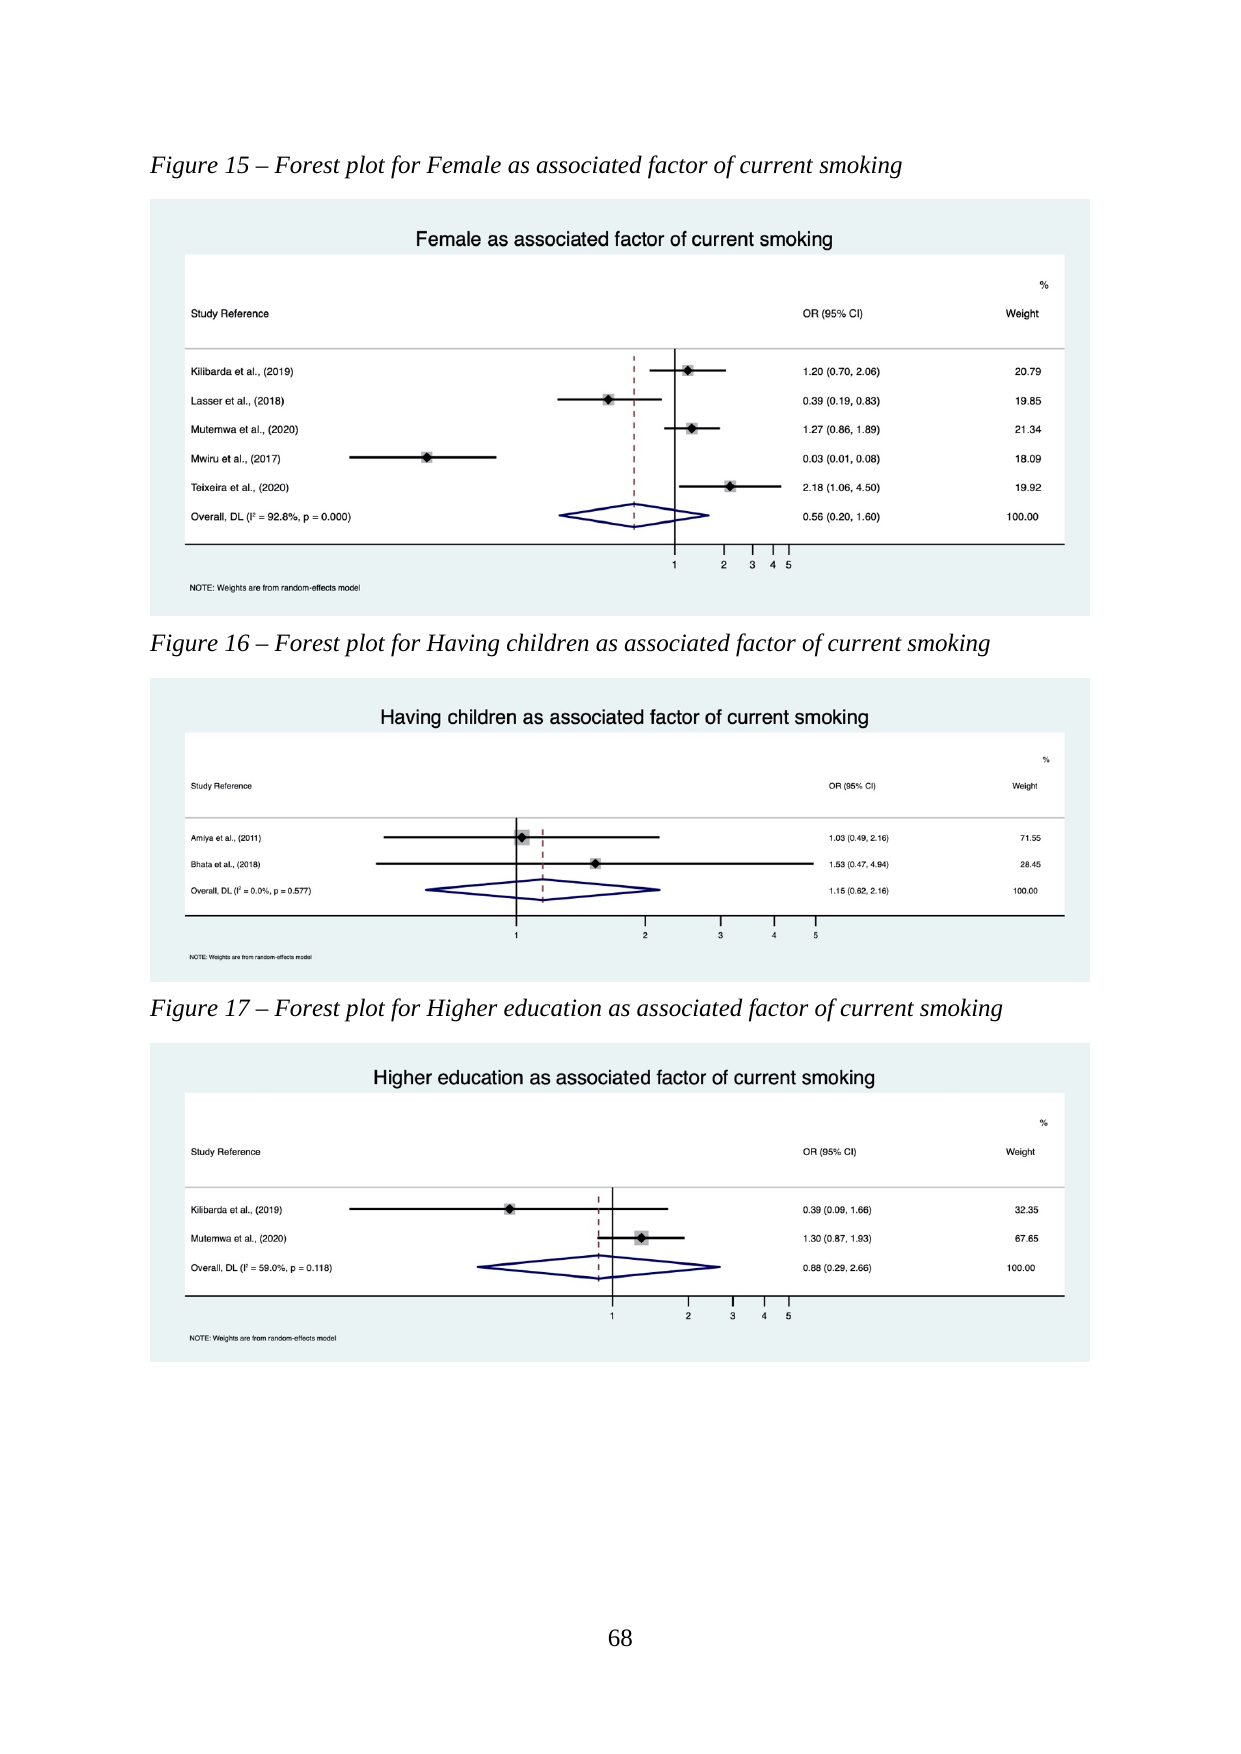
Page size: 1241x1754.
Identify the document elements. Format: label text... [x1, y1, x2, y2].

text Figure 17 – Forest plot for Higher education as associated factor of current smoking [150, 993, 1090, 1022]
text Figure 16 – Forest plot for Having children as associated factor of current smoking [150, 628, 1090, 657]
picture [150, 1043, 1090, 1362]
picture [150, 678, 1091, 982]
picture [150, 199, 1091, 616]
text Figure 15 – Forest plot for Female as associated factor of current smoking [150, 150, 1090, 179]
